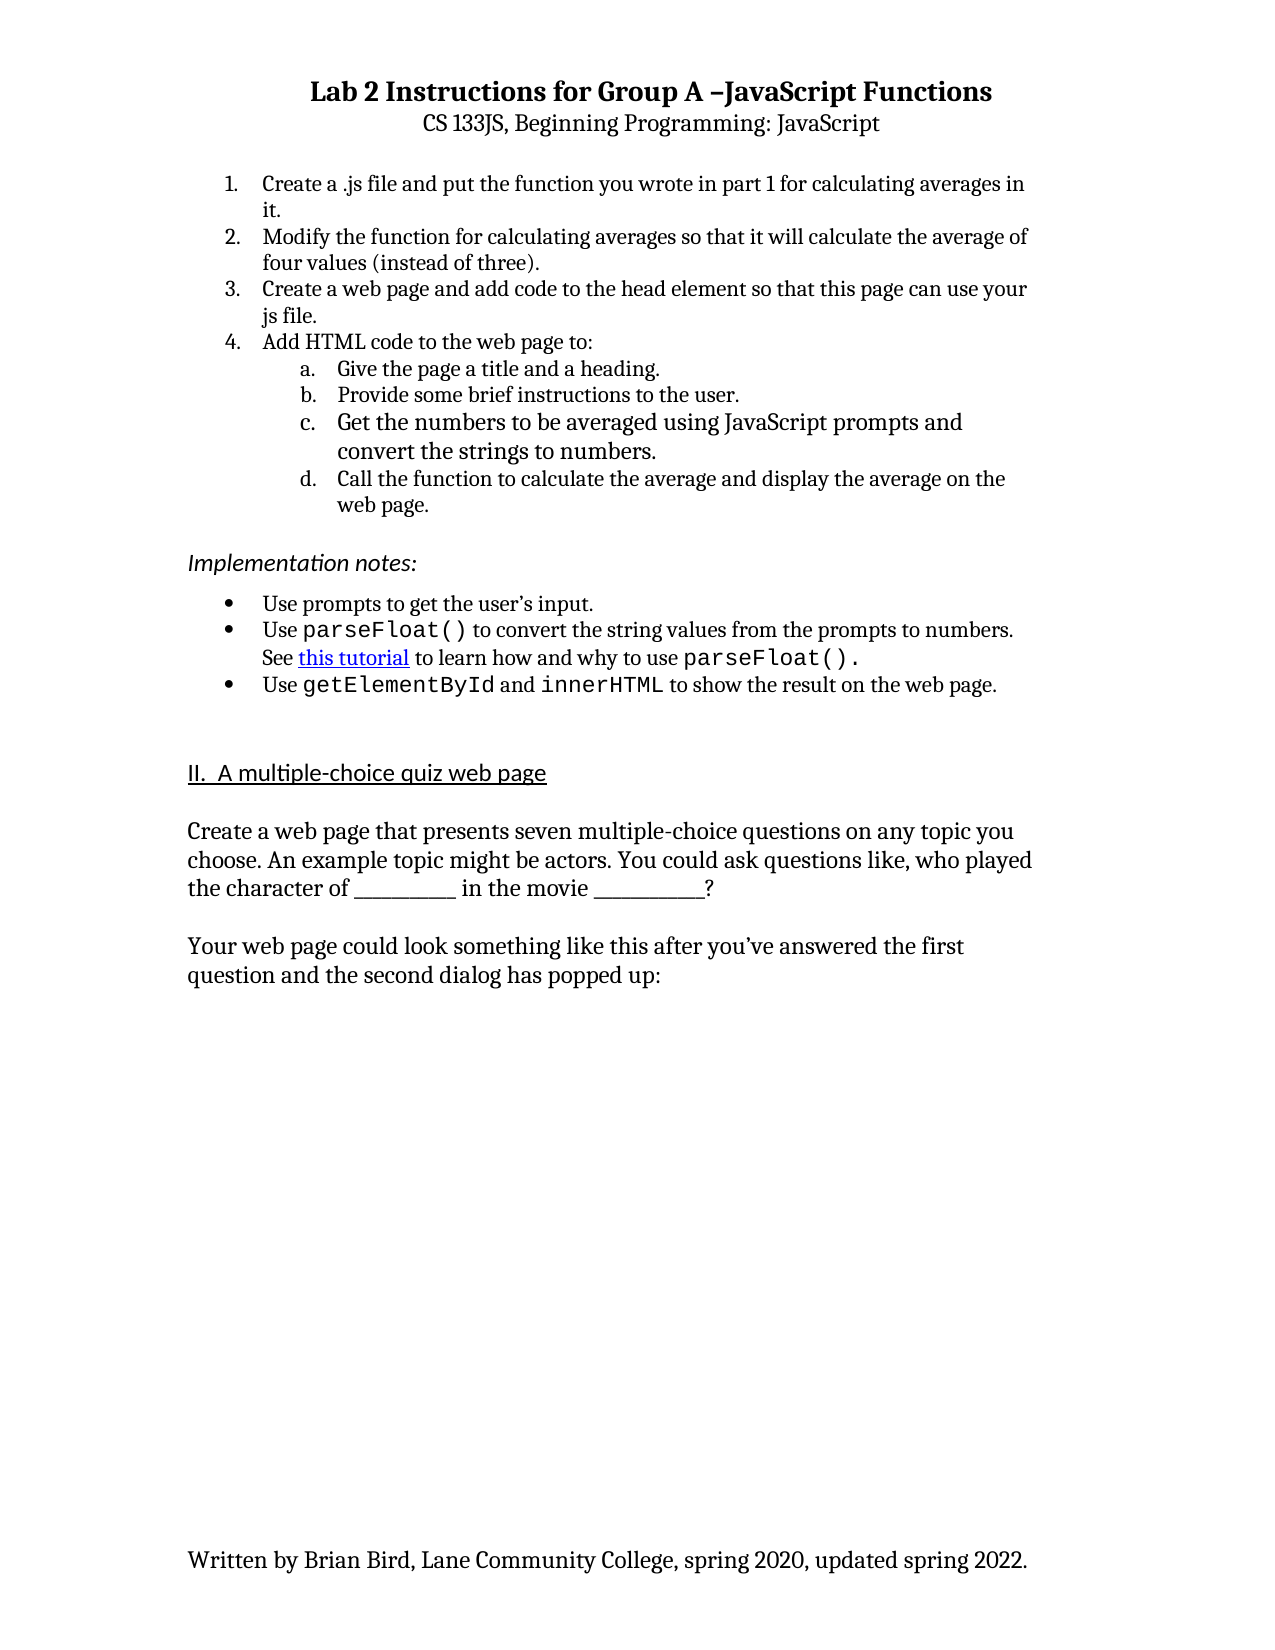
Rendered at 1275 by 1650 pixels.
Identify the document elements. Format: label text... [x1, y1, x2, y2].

list Use prompts to get the user’s input. [225, 590, 1041, 617]
list Call the function to calculate the average and display the average on the web page. [300, 466, 1041, 518]
list Create a web page and add code to the head element so that this page can use your js file. [225, 276, 1041, 329]
list Give the page a title and a heading. [300, 355, 1041, 382]
text Implementation notes: [187, 547, 1041, 578]
list Get the numbers to be averaged using JavaScript prompts and convert the strings to numbers. [300, 408, 1041, 466]
list Use parseFloat() to convert the string values from the prompts to numbers. See this tutorial to learn how and why to use parseFloat(). [225, 617, 1041, 672]
list Add HTML code to the web page to: [225, 329, 1041, 355]
list Modify the function for calculating averages so that it will calculate the average of four values (instead of three). [225, 223, 1041, 276]
list Use getElementById and innerHTML to show the result on the web page. [225, 672, 1041, 699]
list Create a .js file and put the function you wrote in part 1 for calculating averages in it. [225, 171, 1041, 223]
text Your web page could look something like this after you’ve answered the first question and the second dialog has popped up: [187, 932, 1041, 990]
list Provide some brief instructions to the user. [300, 382, 1041, 408]
text Create a web page that presents seven multiple-choice questions on any topic you choose. An example topic might be actors. You could ask questions like, who played the character of ___________ in the movie ____________? [187, 817, 1041, 903]
text II. A multiple-choice quiz web page [187, 757, 1041, 788]
